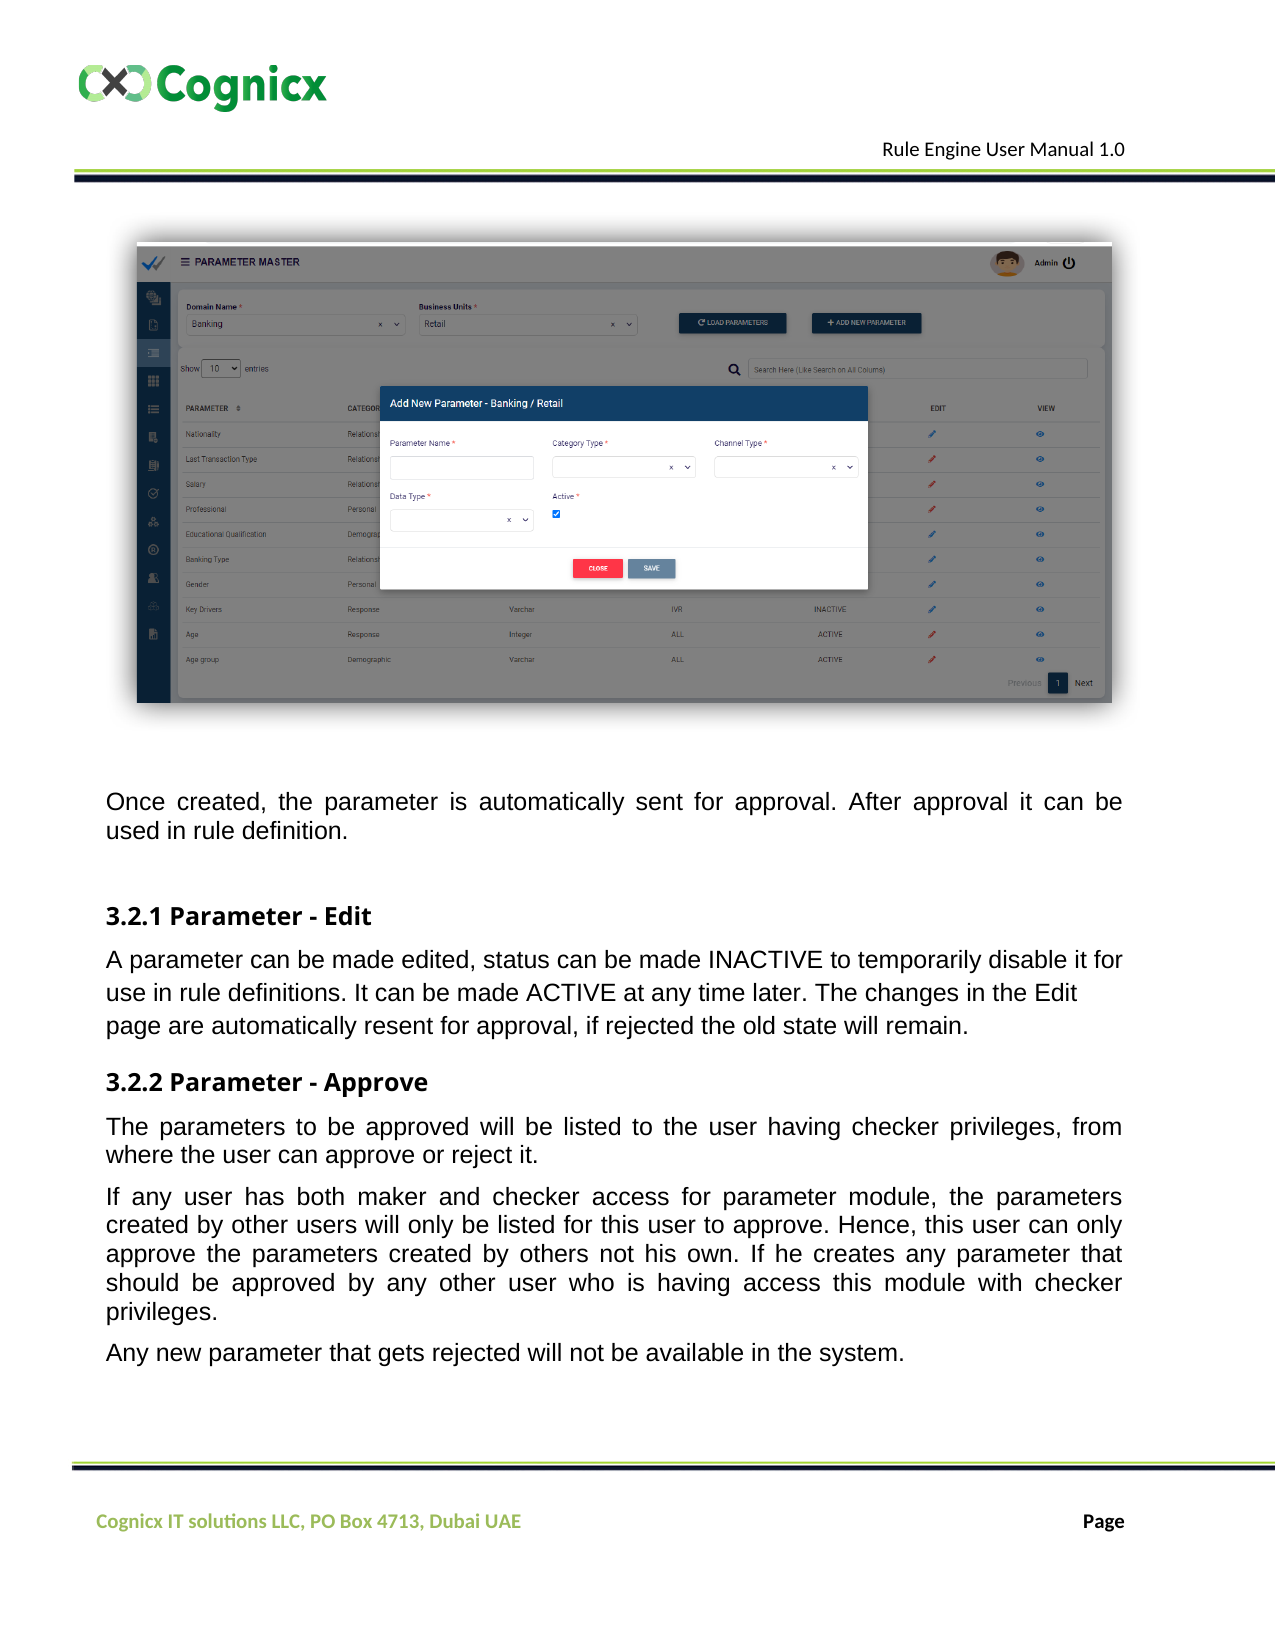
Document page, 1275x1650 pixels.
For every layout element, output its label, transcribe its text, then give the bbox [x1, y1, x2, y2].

picture [136, 242, 1112, 703]
text Once created, the parameter is automatically sent for approval. After approval it can be used in rule definition. [106, 787, 1125, 845]
text Any new parameter that gets rejected will not be available in the system. [106, 1338, 1125, 1367]
picture [70, 169, 1275, 184]
text If any user has both maker and checker access for parameter module, the parameters created by other users will only be listed for this user to approve. Hence, this user can only approve the parameters created by others not his own. If he creates any parameter that should be approved by any other user who is having access this module with checker privileges. [106, 1182, 1125, 1325]
subtitle 3.2.1 Parameter - Edit [106, 898, 1125, 933]
text The parameters to be approved will be listed to the user having checker privileges, from where the user can approve or reject it. [106, 1112, 1125, 1169]
text A parameter can be made edited, status can be made INACTIVE to temporarily disable it for use in rule definitions. It can be made ACTIVE at any time later. The changes in the Edit page are automatically resent for approval, if rejected the old state will remain. [106, 945, 1125, 1040]
picture [68, 1458, 1275, 1472]
subtitle 3.2.2 Parameter - Approve [106, 1065, 1125, 1099]
picture [78, 65, 327, 112]
